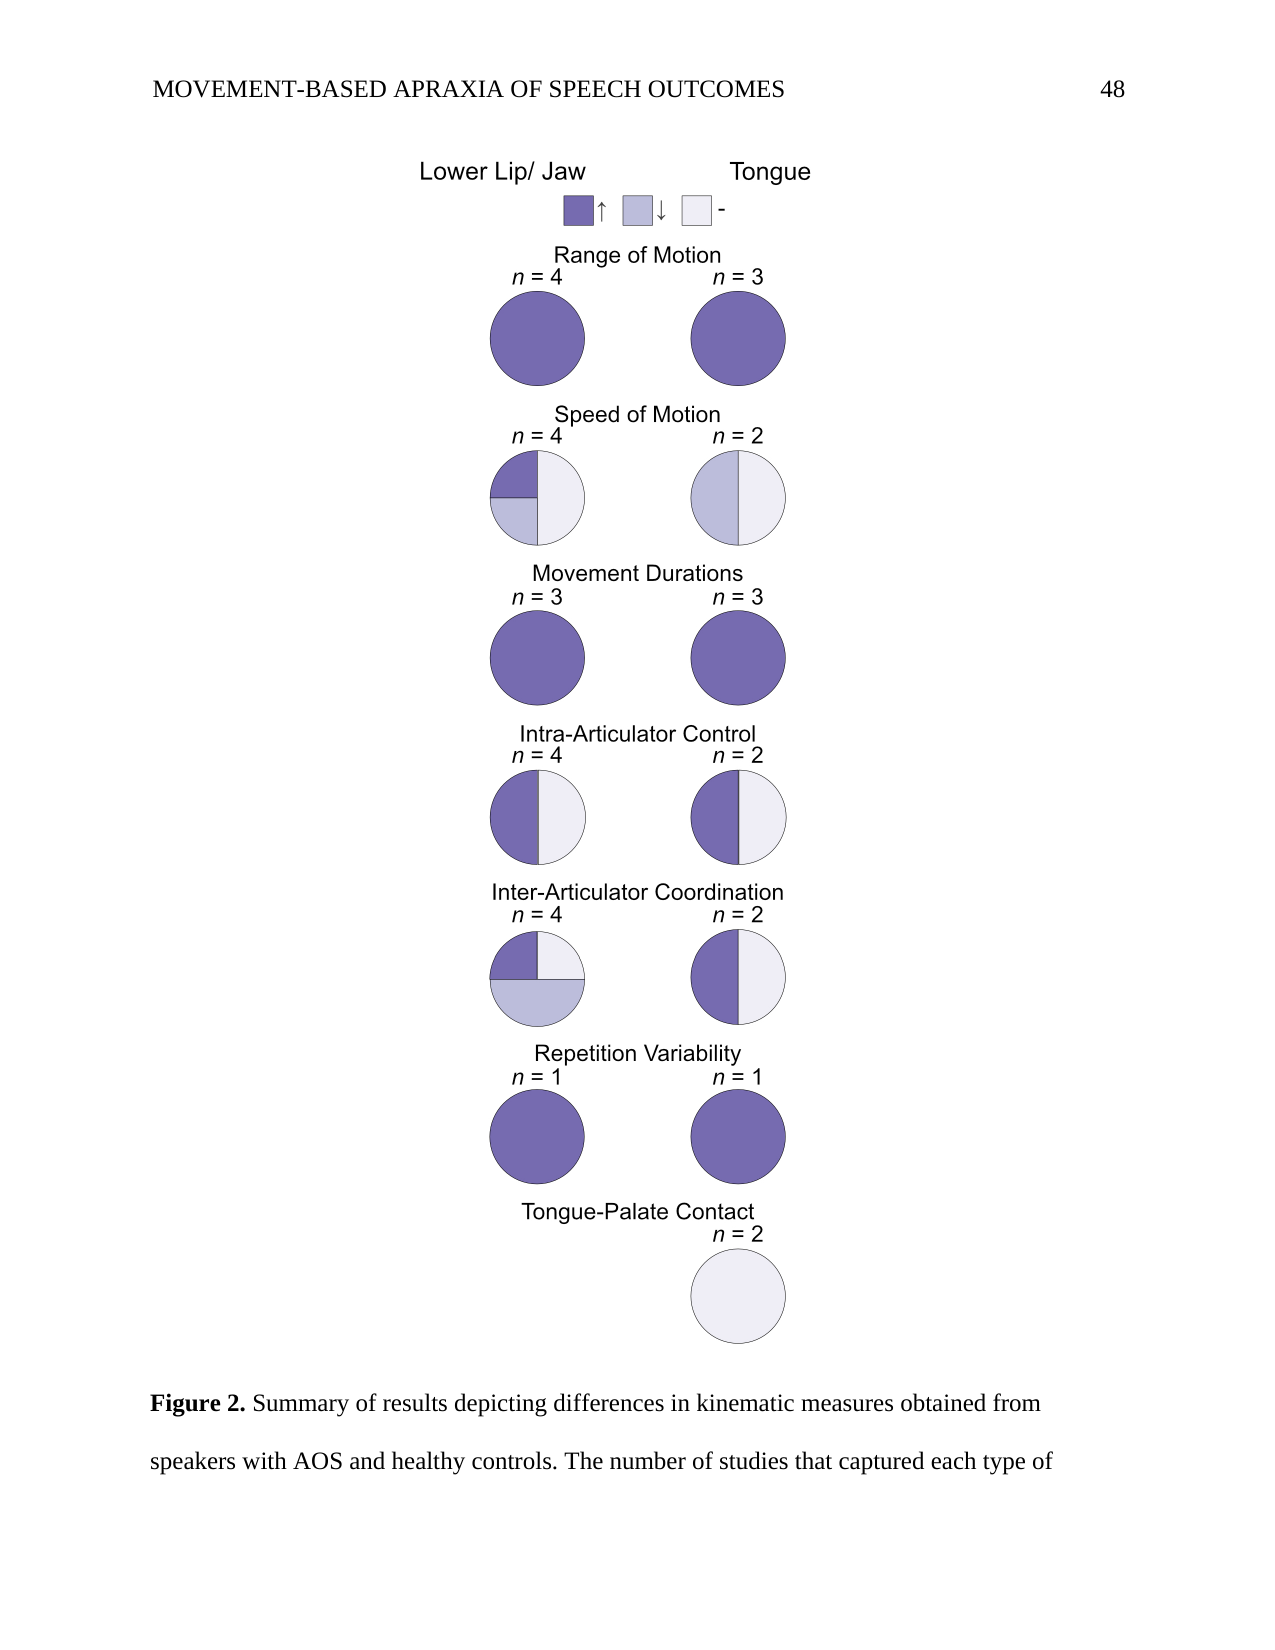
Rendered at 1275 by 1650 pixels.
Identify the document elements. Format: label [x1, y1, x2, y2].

text [150, 1388, 1125, 1475]
picture [372, 150, 903, 1361]
